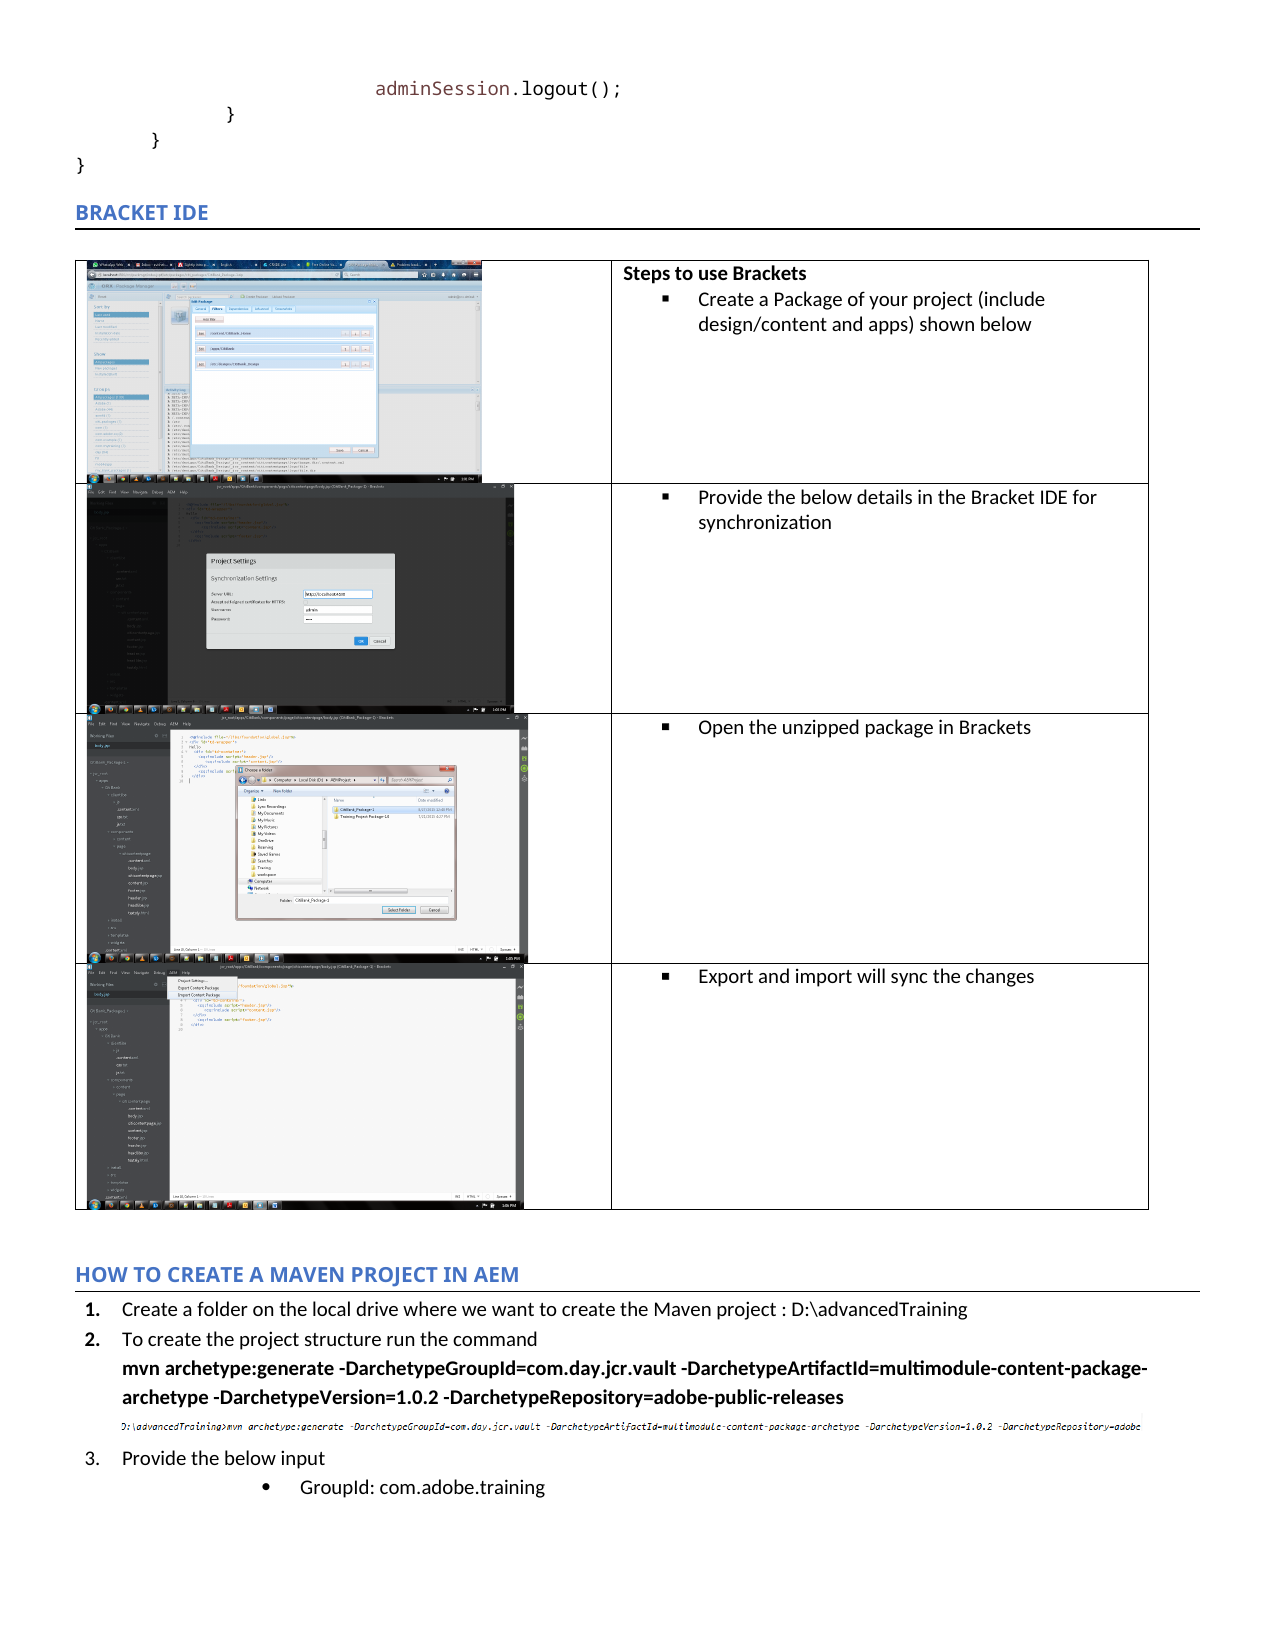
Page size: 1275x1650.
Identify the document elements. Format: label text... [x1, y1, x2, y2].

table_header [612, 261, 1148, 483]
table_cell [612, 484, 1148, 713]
list To create the project structure run the command [84, 1326, 1200, 1351]
text } [75, 126, 1200, 152]
text } [75, 152, 1200, 177]
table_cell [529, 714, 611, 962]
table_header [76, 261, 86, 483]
text } [75, 101, 1200, 126]
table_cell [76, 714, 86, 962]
list Create a folder on the local drive where we want to create the Maven project : D:\advancedTraining [84, 1297, 1200, 1322]
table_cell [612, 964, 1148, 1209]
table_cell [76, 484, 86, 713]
picture [121, 1413, 1143, 1431]
list Provide the below input [84, 1445, 1200, 1471]
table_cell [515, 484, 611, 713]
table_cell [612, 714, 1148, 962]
list GroupId: com.adobe.training [262, 1474, 1200, 1500]
list mvn archetype:generate -DarchetypeGroupId=com.day.jcr.vault -DarchetypeArtifactId=multimodule-content-package-archetype -DarchetypeVersion=1.0.2 -DarchetypeRepository=adobe-public-releases [122, 1355, 1200, 1409]
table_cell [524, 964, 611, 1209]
subtitle BRACKET IDE [75, 198, 1200, 228]
subtitle HOW TO CREATE A MAVEN PROJECT IN AEM [75, 1260, 1200, 1291]
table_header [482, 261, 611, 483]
text adminSession.logout(); [75, 75, 1200, 101]
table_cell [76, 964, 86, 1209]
picture [86, 260, 529, 1210]
